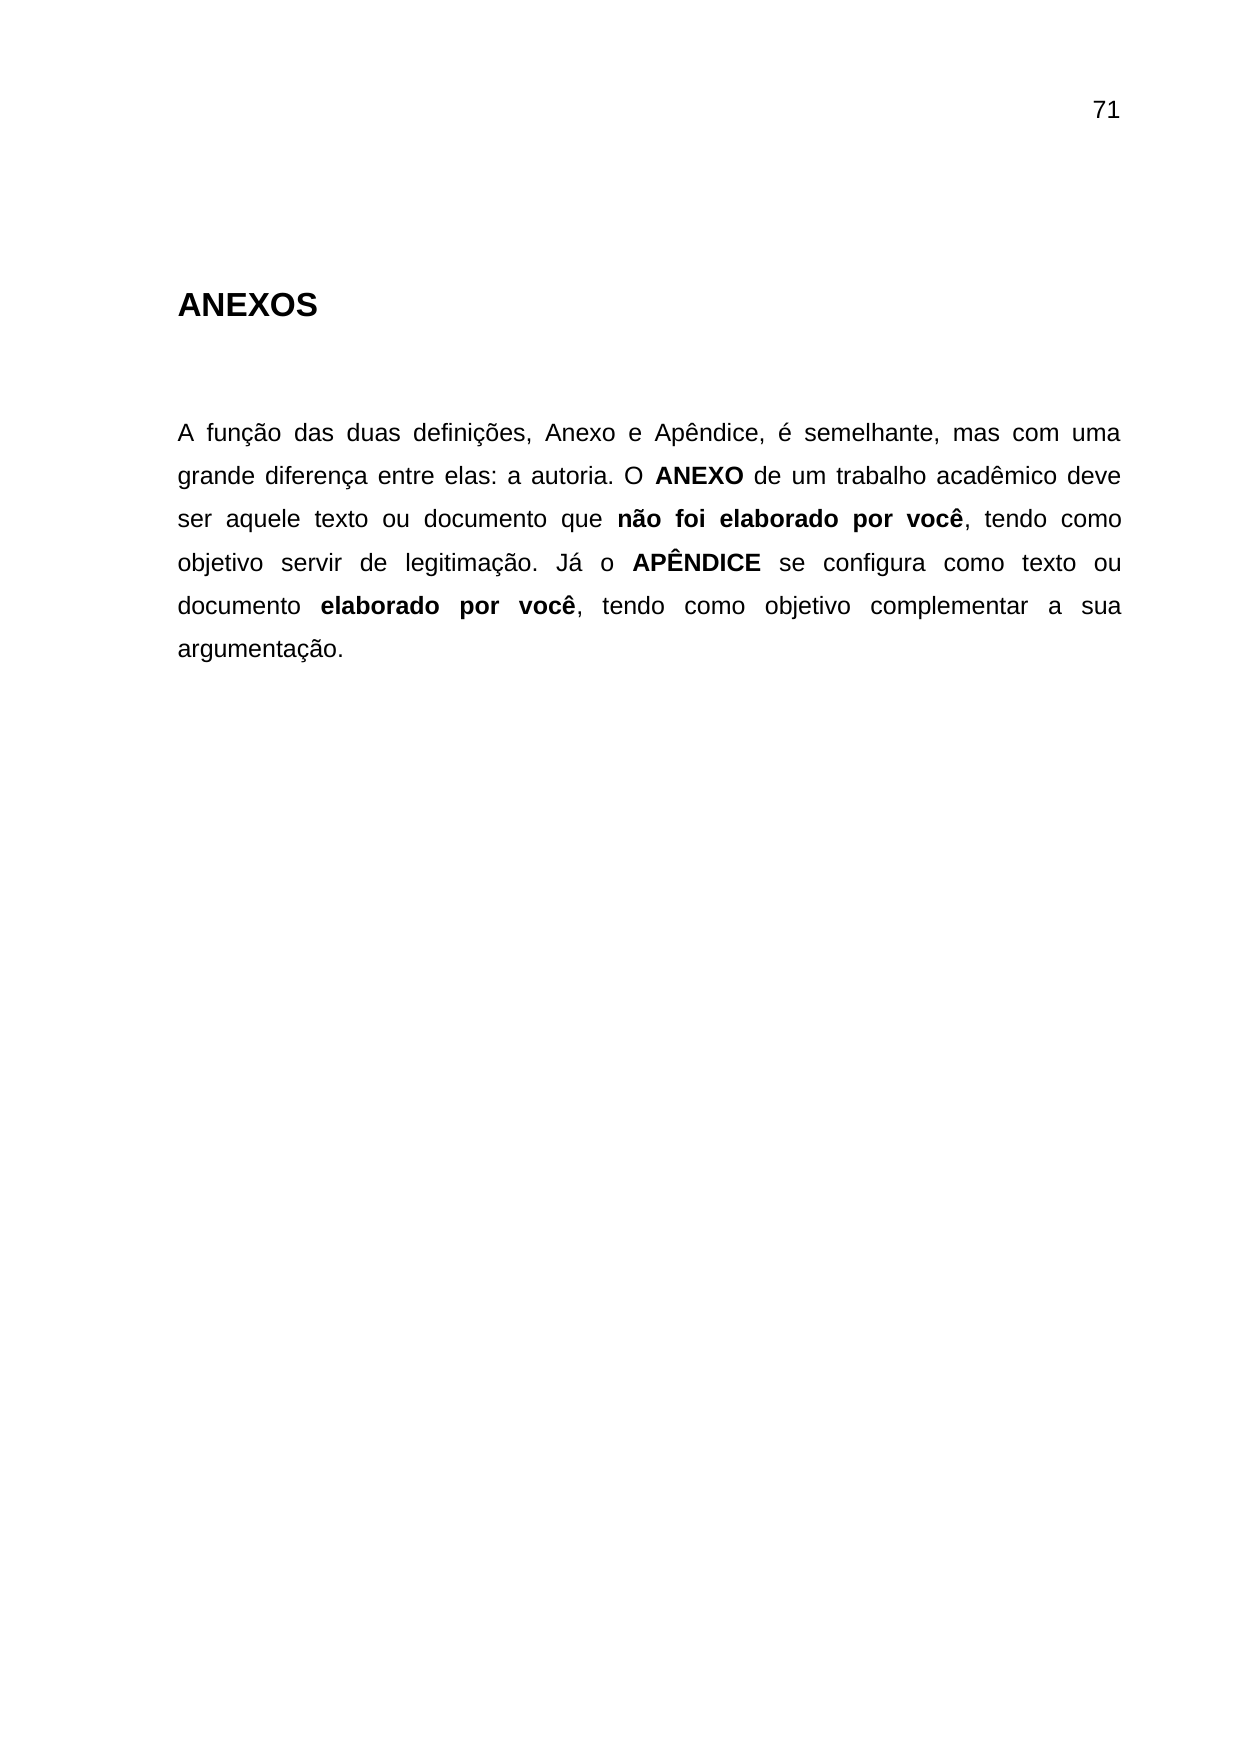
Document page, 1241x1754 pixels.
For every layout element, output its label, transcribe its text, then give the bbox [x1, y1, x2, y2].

text ANEXOS [177, 286, 1122, 324]
text A função das duas definições, Anexo e Apêndice, é semelhante, mas com uma grande diferença entre elas: a autoria. O ANEXO de um trabalho acadêmico deve ser aquele texto ou documento que não foi elaborado por você, tendo como objetivo servir de legitimação. Já o APÊNDICE se configura como texto ou documento elaborado por você, tendo como objetivo complementar a sua argumentação. [177, 418, 1122, 662]
